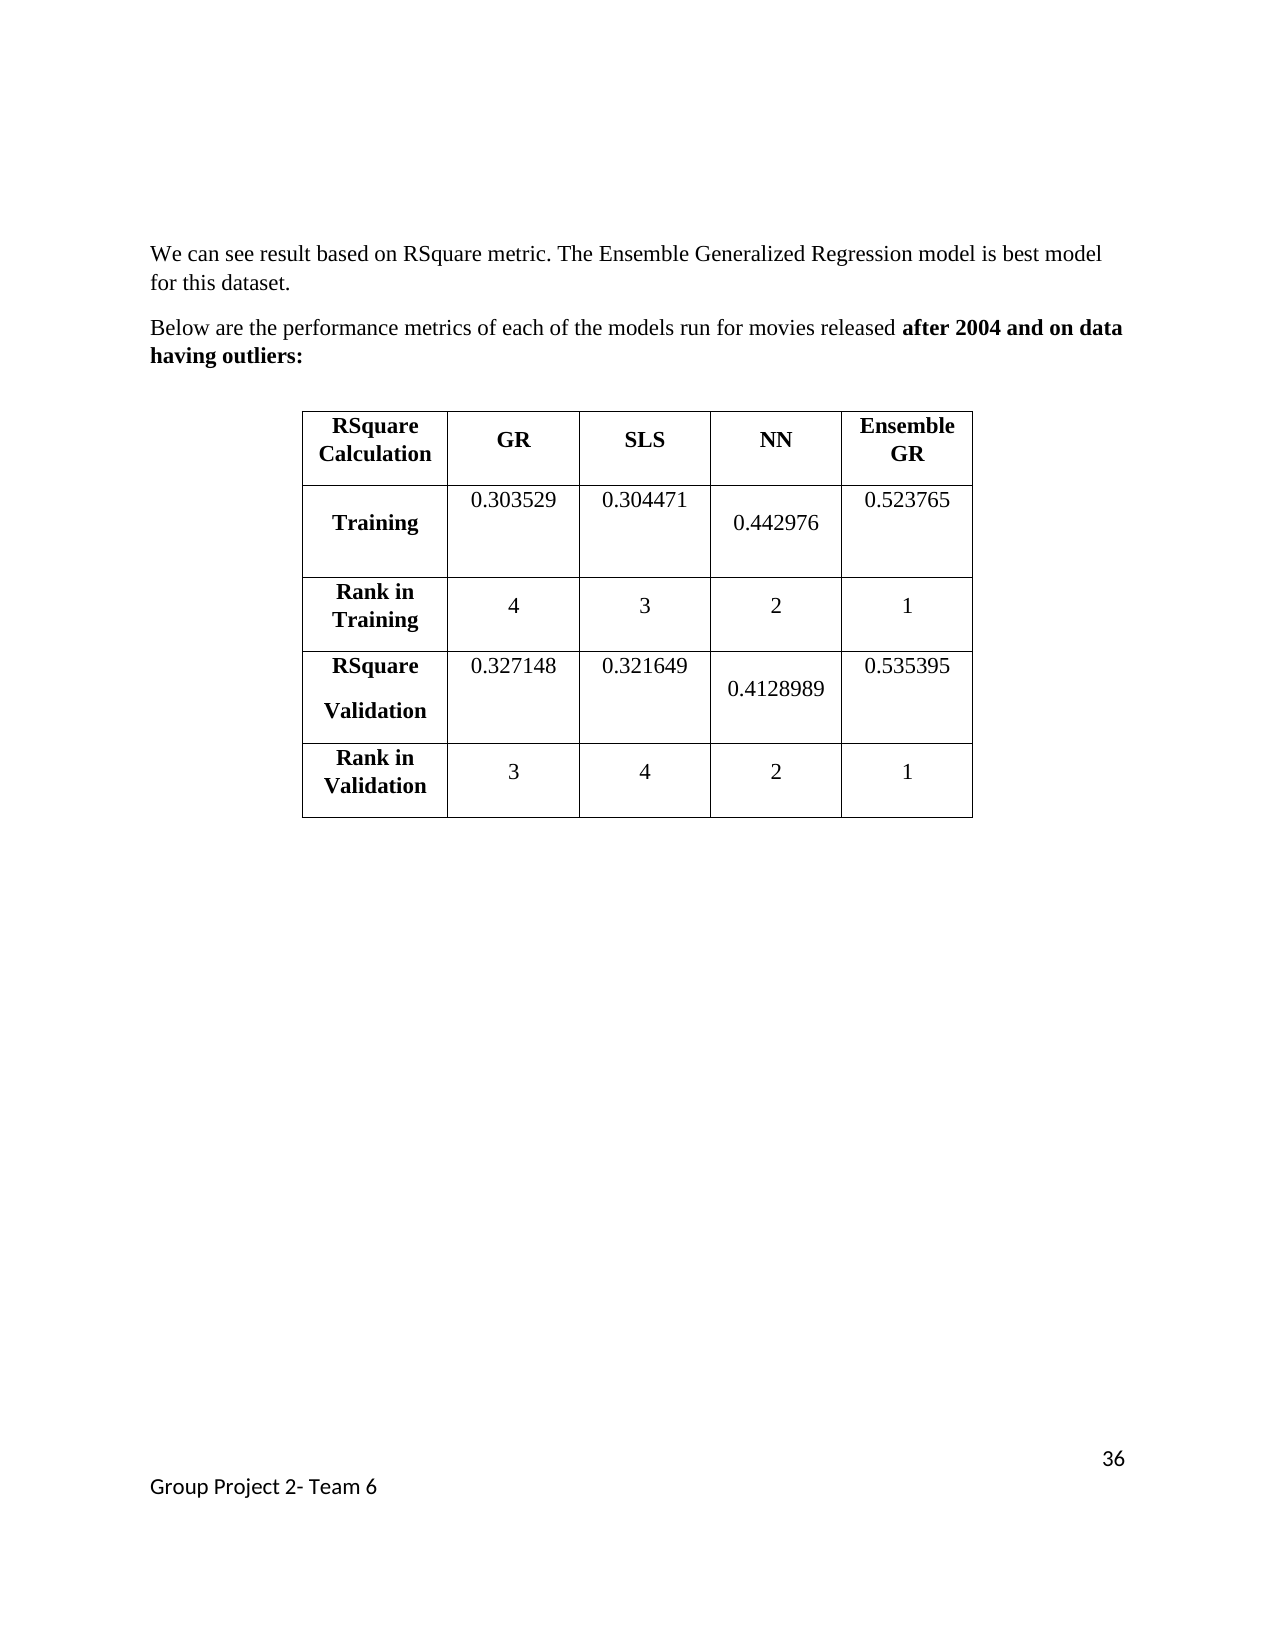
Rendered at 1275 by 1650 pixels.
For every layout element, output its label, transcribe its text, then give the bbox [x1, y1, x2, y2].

table_header NN [711, 412, 841, 485]
text Below are the performance metrics of each of the models run for movies released after 2004 and on data having outliers: [150, 314, 1125, 368]
table_header RSquare Calculation [303, 412, 447, 485]
table_cell 0.523765 [842, 486, 972, 577]
table_cell 4 [580, 744, 710, 817]
table_cell 0.304471 [580, 486, 710, 577]
table_cell 1 [842, 578, 972, 651]
table_cell 0.4128989 [711, 652, 841, 742]
table_cell RSquare Validation [303, 652, 447, 742]
table_cell 2 [711, 744, 841, 817]
table_cell 3 [448, 744, 579, 817]
table_header Ensemble GR [842, 412, 972, 485]
text We can see result based on RSquare metric. The Ensemble Generalized Regression model is best model for this dataset. [150, 240, 1125, 295]
table_cell 0.442976 [711, 486, 841, 577]
table_cell 2 [711, 578, 841, 651]
table_cell Rank in Training [303, 578, 447, 651]
table_cell 1 [842, 744, 972, 817]
table_cell 0.321649 [580, 652, 710, 742]
table_cell 0.535395 [842, 652, 972, 742]
table_cell 0.303529 [448, 486, 579, 577]
table_cell 4 [448, 578, 579, 651]
table_cell Rank in Validation [303, 744, 447, 817]
table_cell Training [303, 486, 447, 577]
table_cell 3 [580, 578, 710, 651]
table_header GR [448, 412, 579, 485]
table_cell 0.327148 [448, 652, 579, 742]
table_header SLS [580, 412, 710, 485]
